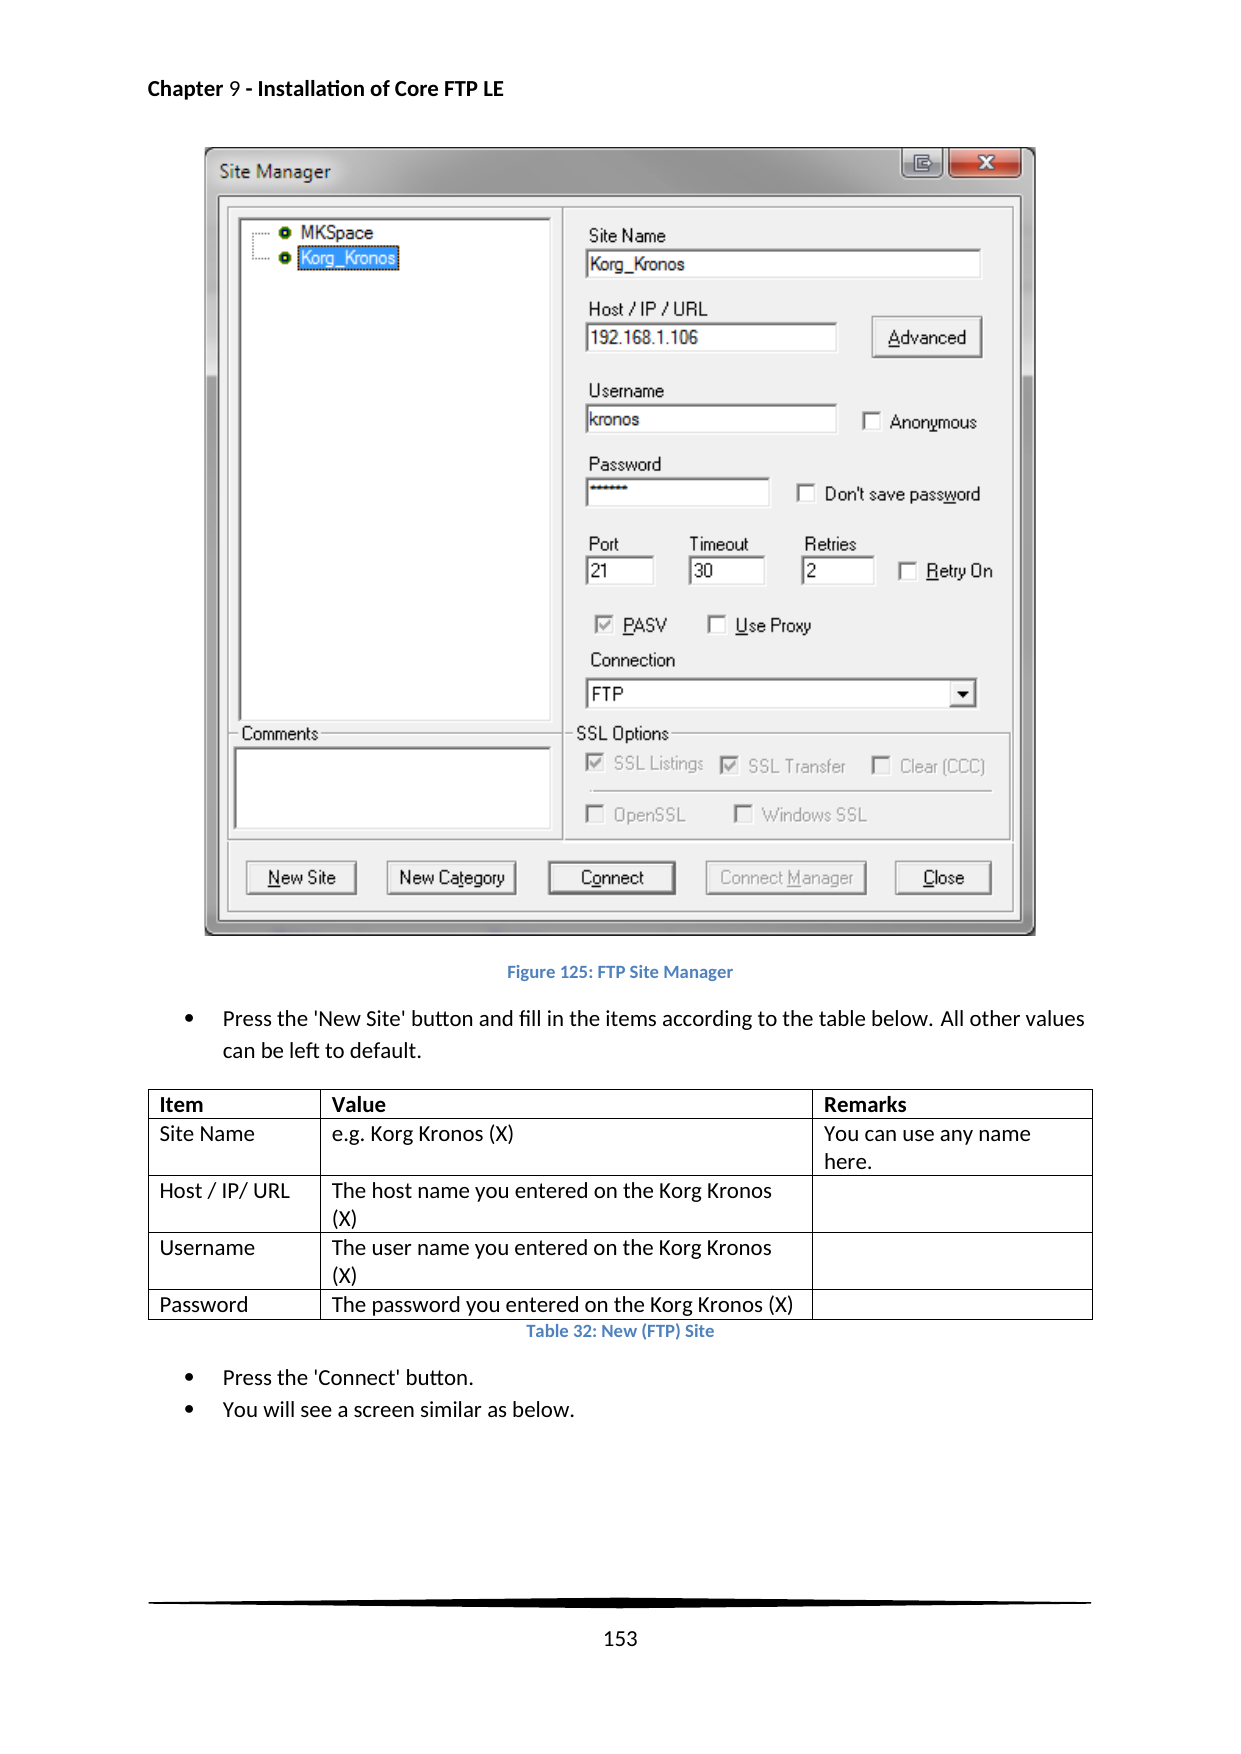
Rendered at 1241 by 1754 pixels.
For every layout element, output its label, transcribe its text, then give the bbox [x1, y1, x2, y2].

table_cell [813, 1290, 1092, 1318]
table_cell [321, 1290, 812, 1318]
list Press the 'New Site' button and fill in the items according to the table below. All other values can be left to default. [185, 1004, 1093, 1064]
picture [204, 147, 1036, 936]
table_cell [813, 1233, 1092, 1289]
list Press the 'Connect' button. [185, 1363, 1093, 1391]
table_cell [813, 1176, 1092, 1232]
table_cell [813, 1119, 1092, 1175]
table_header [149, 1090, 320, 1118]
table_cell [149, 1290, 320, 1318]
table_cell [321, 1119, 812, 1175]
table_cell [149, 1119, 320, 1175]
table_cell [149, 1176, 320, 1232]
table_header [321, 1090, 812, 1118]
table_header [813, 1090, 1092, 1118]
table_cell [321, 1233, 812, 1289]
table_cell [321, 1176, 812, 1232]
list You will see a screen similar as below. [185, 1395, 1093, 1423]
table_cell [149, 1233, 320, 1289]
